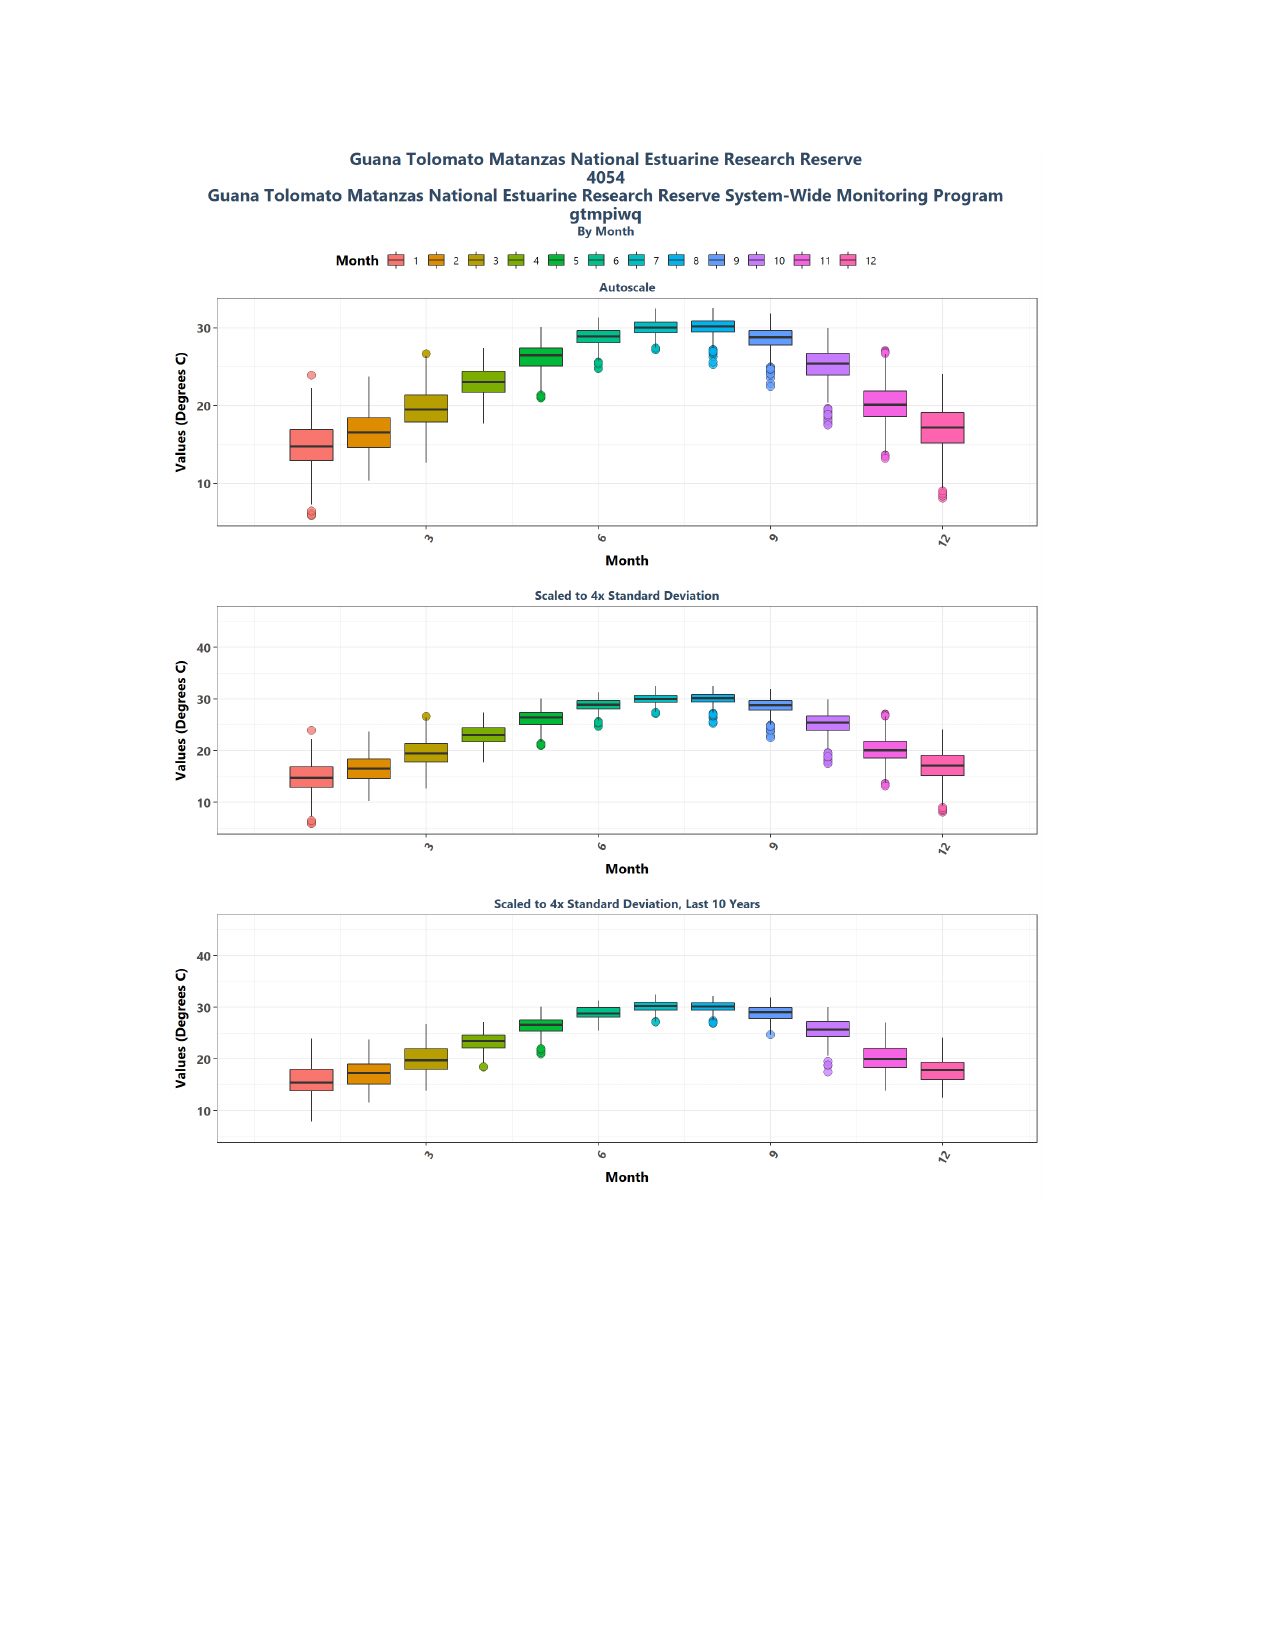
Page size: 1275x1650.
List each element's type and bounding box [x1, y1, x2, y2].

picture [168, 150, 1044, 1200]
